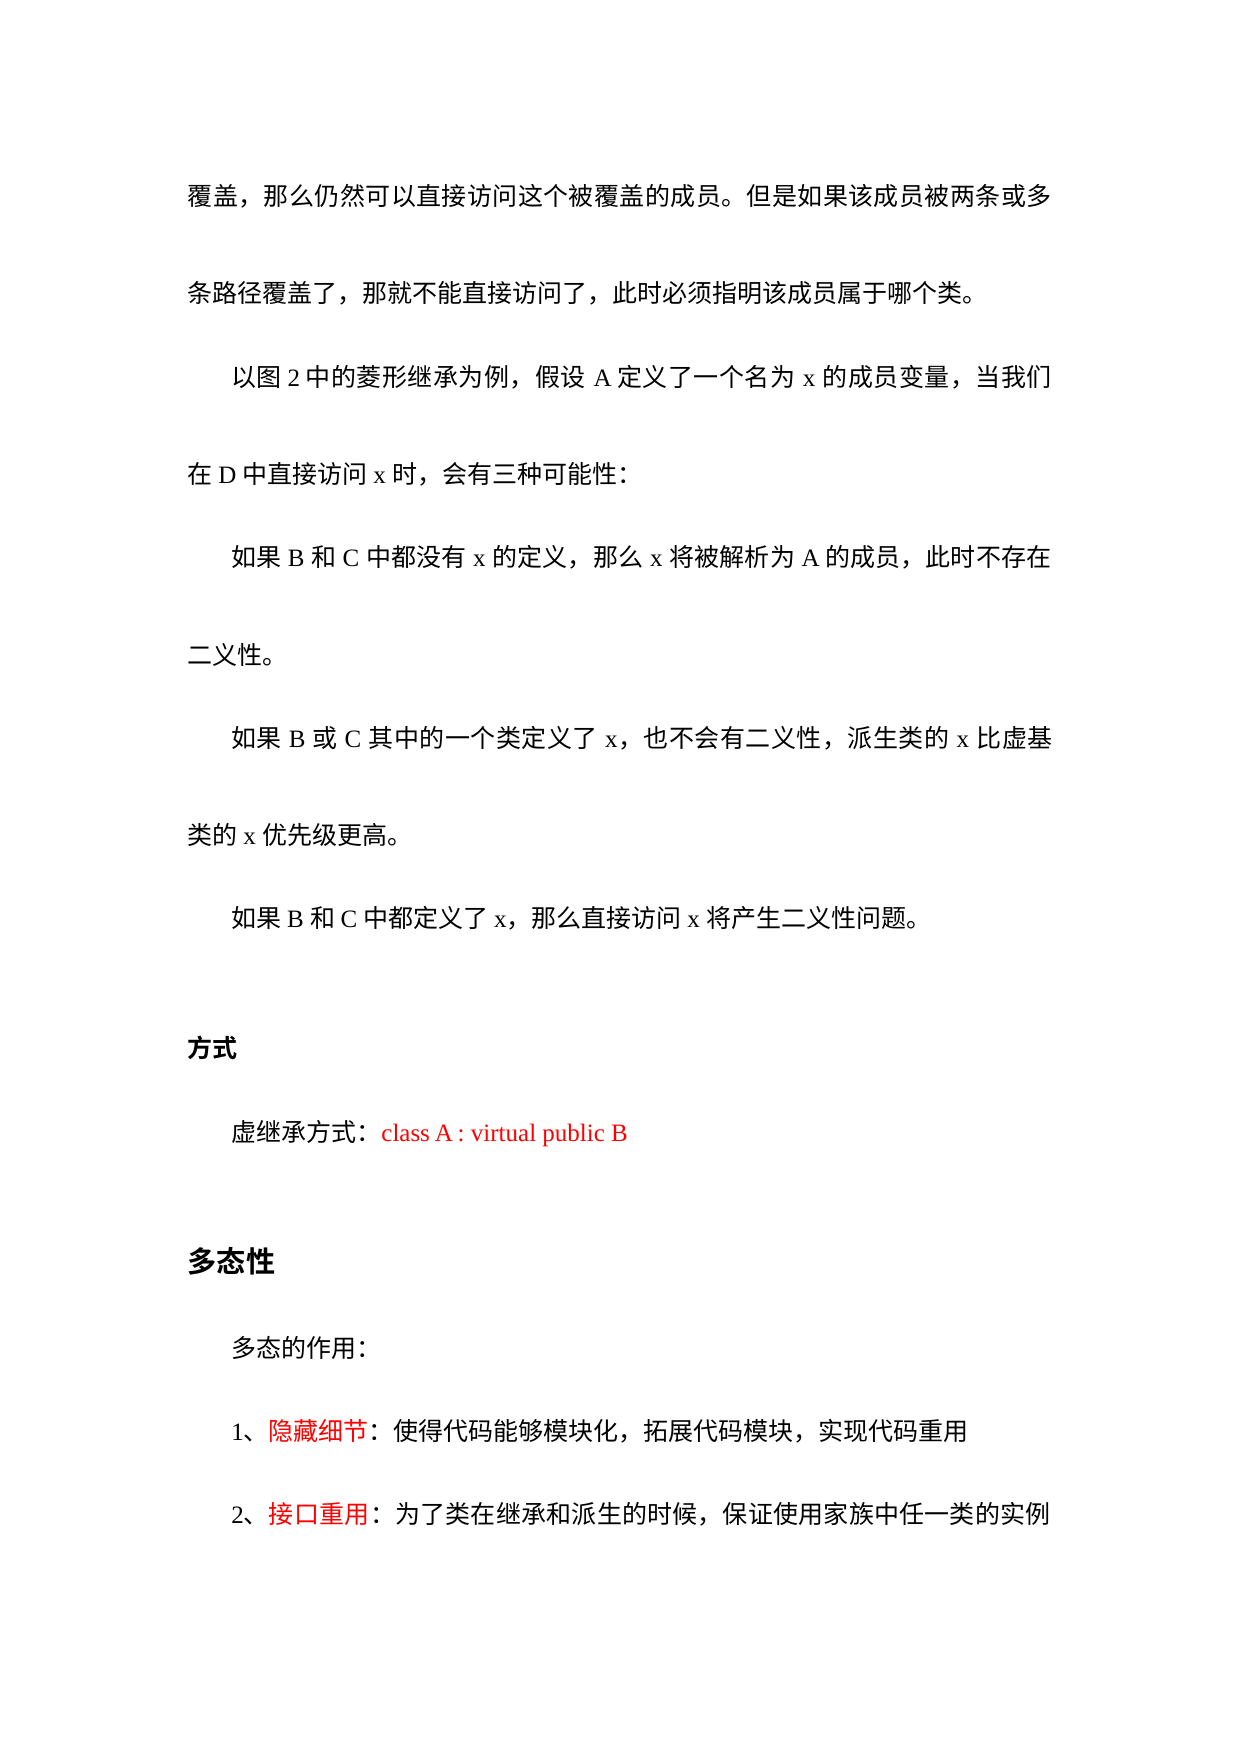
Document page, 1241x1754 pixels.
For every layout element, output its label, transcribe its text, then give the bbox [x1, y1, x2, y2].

text 虚继承方式：class A : virtual public B [187, 1098, 1053, 1163]
text 以图2中的菱形继承为例，假设 A 定义了一个名为 x 的成员变量，当我们在 D 中直接访问 x 时，会有三种可能性： [187, 343, 1053, 505]
list 隐藏细节：使得代码能够模块化，拓展代码模块，实现代码重用 [187, 1397, 1053, 1462]
text 如果 B 或 C 其中的一个类定义了 x，也不会有二义性，派生类的 x 比虚基类的 x 优先级更高。 [187, 704, 1053, 866]
subtitle 多态性 [187, 1228, 1053, 1293]
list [187, 1480, 1053, 1545]
subtitle 方式 [187, 1014, 1053, 1079]
text 如果 B 和 C 中都没有 x 的定义，那么 x 将被解析为 A 的成员，此时不存在二义性。 [187, 523, 1053, 686]
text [187, 162, 1053, 324]
text 多态的作用： [187, 1314, 1053, 1379]
text 如果 B 和 C 中都定义了 x，那么直接访问 x 将产生二义性问题。 [187, 884, 1053, 949]
